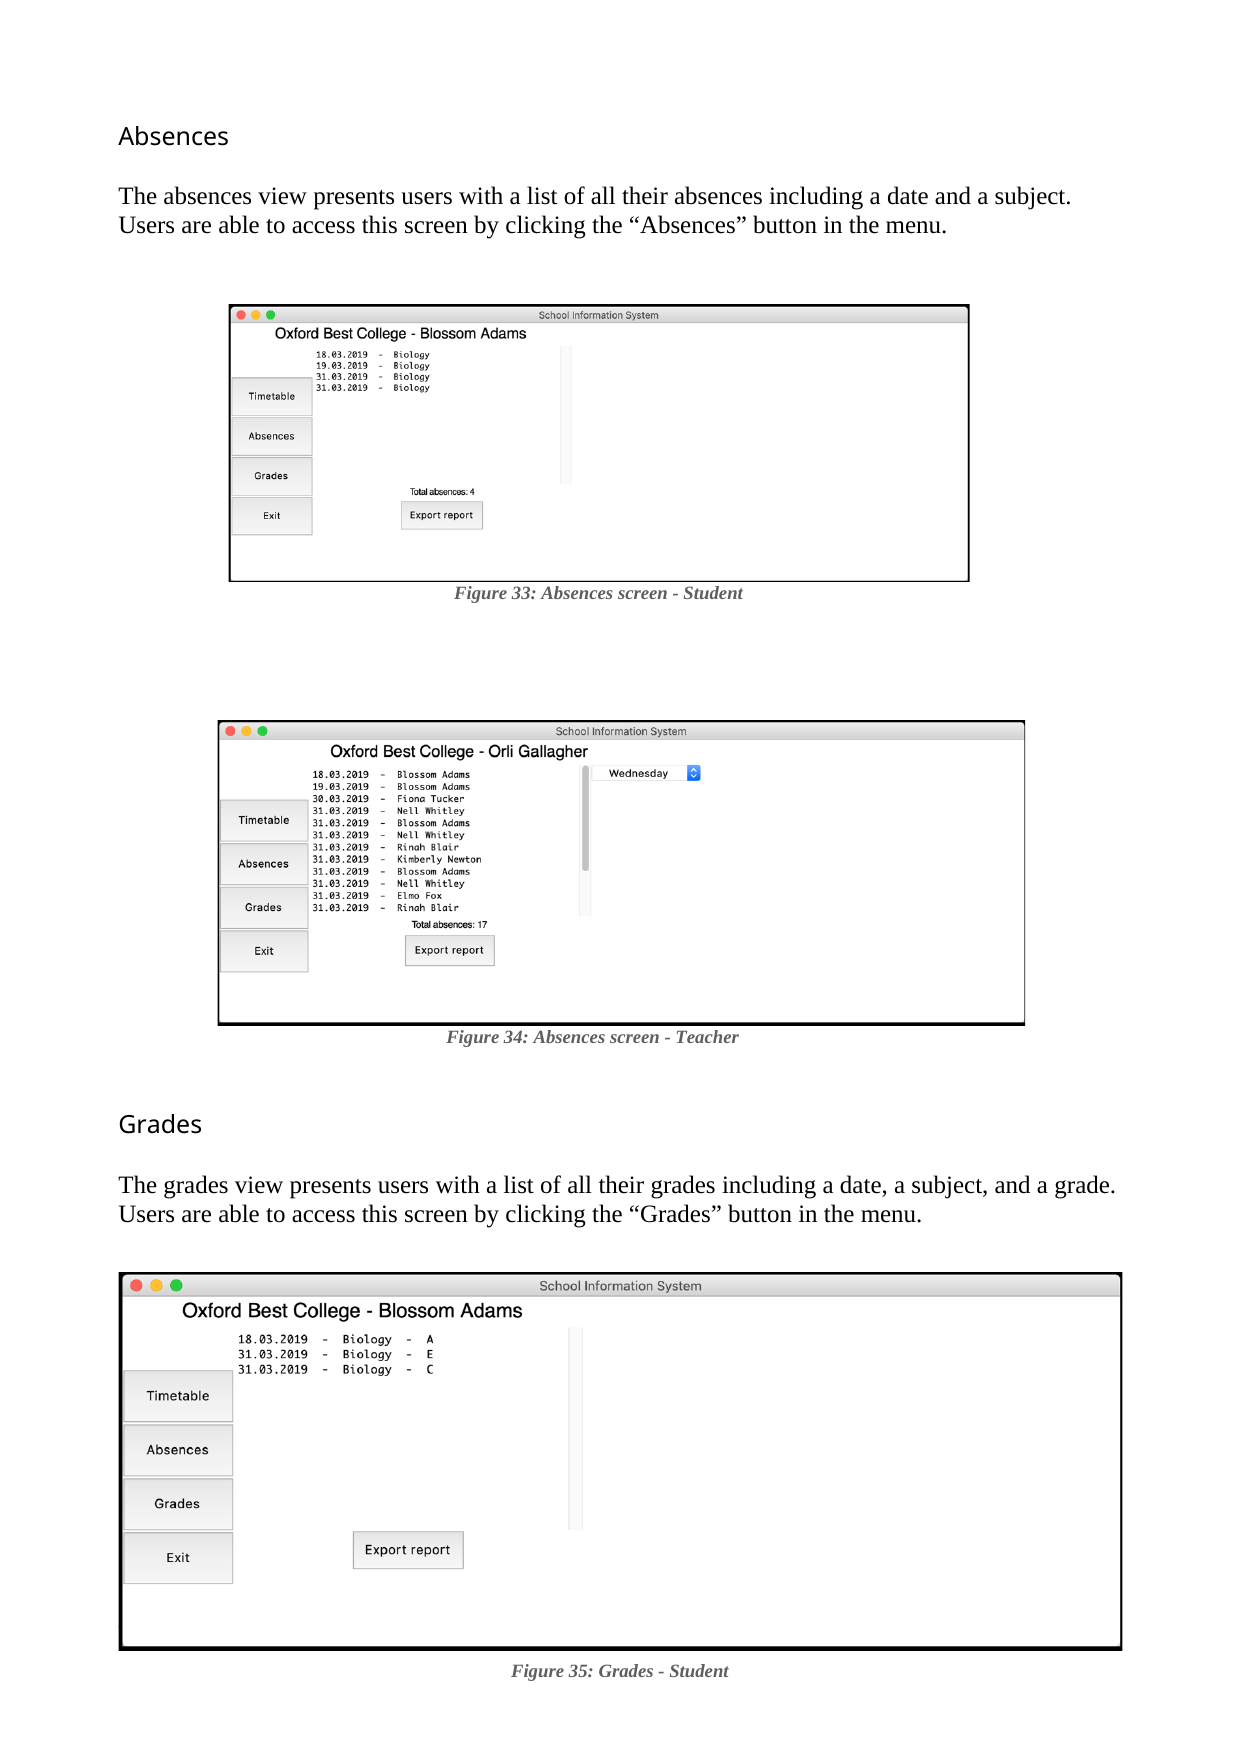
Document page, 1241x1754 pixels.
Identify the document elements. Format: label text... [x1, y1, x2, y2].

text Grades The grades view presents users with a list of all their grades including a date, a subject, and a grade. Users are able to access this screen by clicking the “Grades” button in the menu. [118, 1107, 1122, 1227]
picture [217, 720, 1025, 1026]
picture [118, 1272, 1123, 1651]
picture [228, 304, 970, 582]
text Absences The absences view presents users with a list of all their absences including a date and a subject. Users are able to access this screen by clicking the “Absences” button in the menu. [118, 118, 1122, 267]
